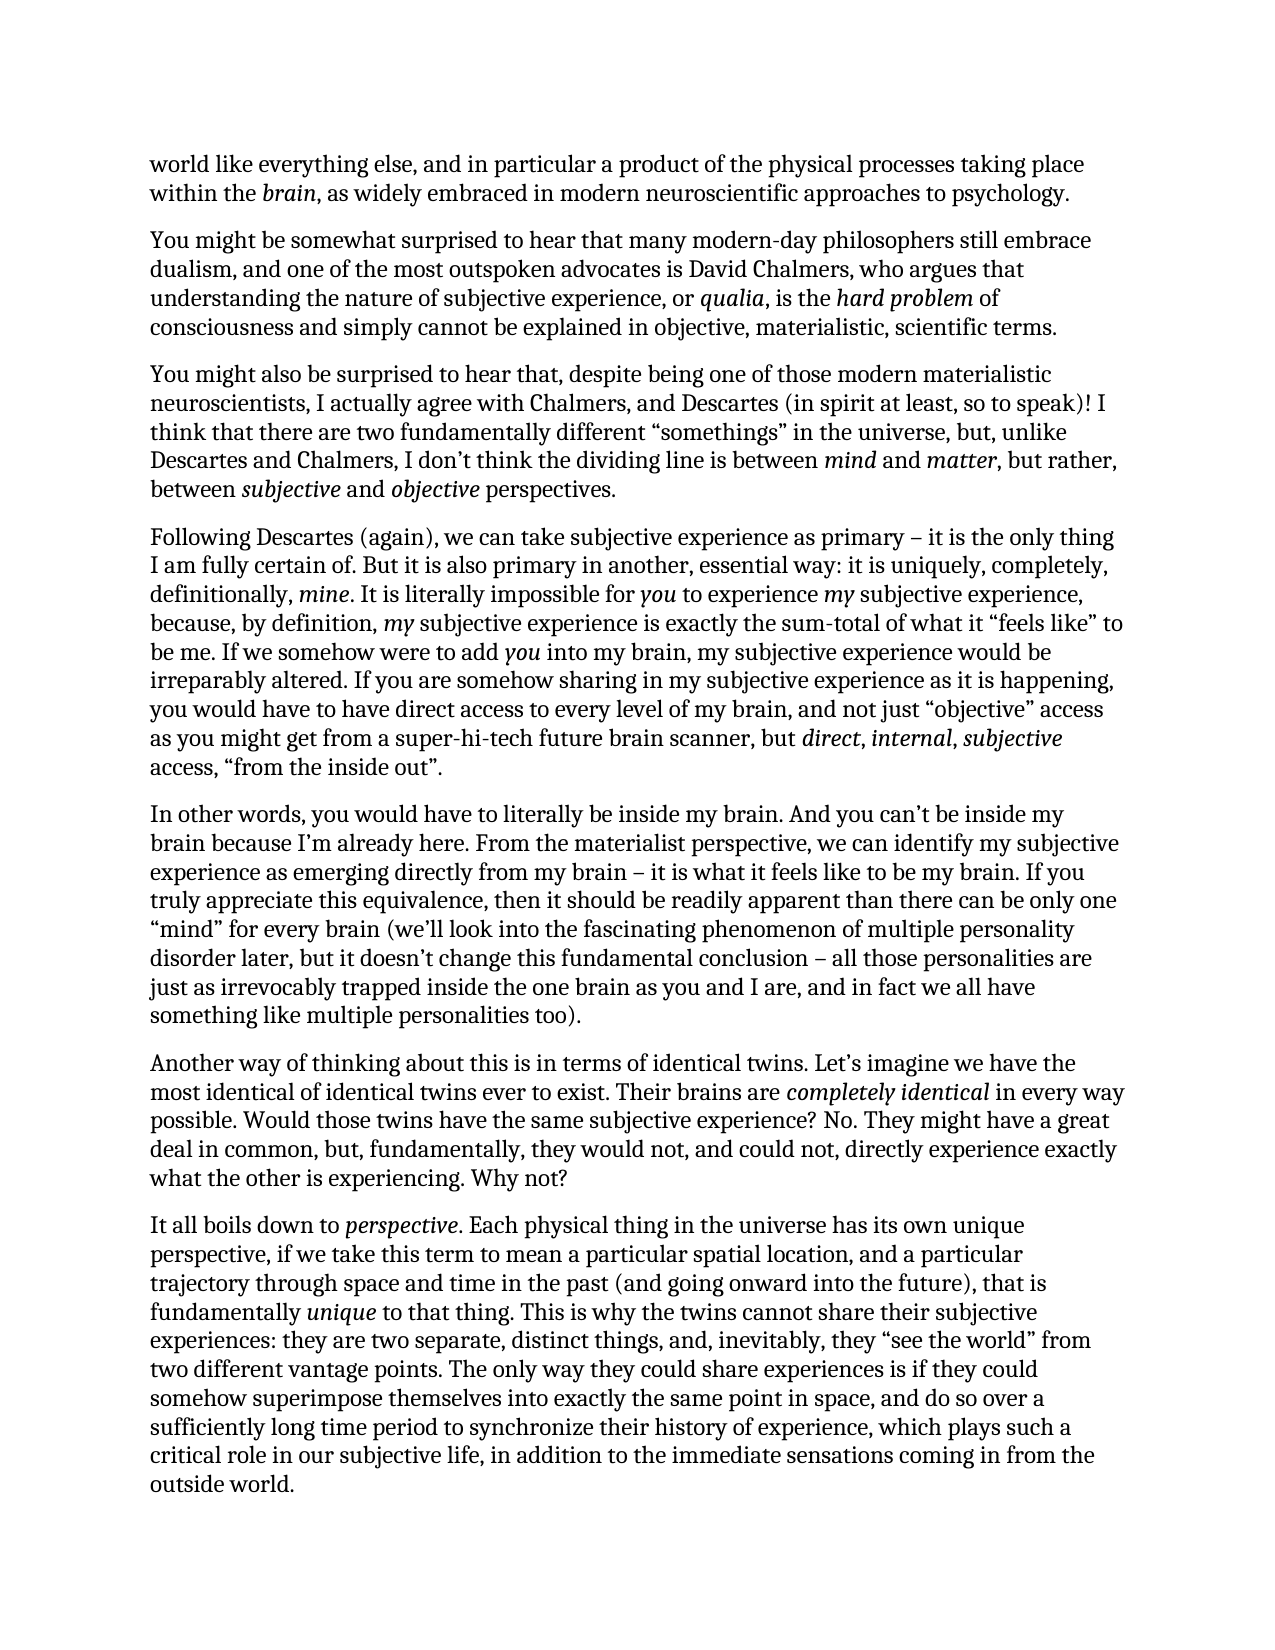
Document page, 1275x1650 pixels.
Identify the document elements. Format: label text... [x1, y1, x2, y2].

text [150, 150, 1125, 207]
text You might be somewhat surprised to hear that many modern-day philosophers still embrace dualism, and one of the most outspoken advocates is David Chalmers, who argues that understanding the nature of subjective experience, or qualia, is the hard problem of consciousness and simply cannot be explained in objective, materialistic, scientific terms. [150, 226, 1125, 341]
text It all boils down to perspective. Each physical thing in the universe has its own unique perspective, if we take this term to mean a particular spatial location, and a particular trajectory through space and time in the past (and going onward into the future), that is fundamentally unique to that thing. This is why the twins cannot share their subjective experiences: they are two separate, distinct things, and, inevitably, they “see the world” from two different vantage points. The only way they could share experiences is if they could somehow superimpose themselves into exactly the same point in space, and do so over a sufficiently long time period to synchronize their history of experience, which plays such a critical role in our subjective life, in addition to the immediate sensations coming in from the outside world. [150, 1211, 1125, 1499]
text In other words, you would have to literally be inside my brain. And you can’t be inside my brain because I’m already here. From the materialist perspective, we can identify my subjective experience as emerging directly from my brain – it is what it feels like to be my brain. If you truly appreciate this equivalence, then it should be readily apparent than there can be only one “mind” for every brain (we’ll look into the fascinating phenomenon of multiple personality disorder later, but it doesn’t change this fundamental conclusion – all those personalities are just as irrevocably trapped inside the one brain as you and I are, and in fact we all have something like multiple personalities too). [150, 800, 1125, 1030]
text Following Descartes (again), we can take subjective experience as primary – it is the only thing I am fully certain of. But it is also primary in another, essential way: it is uniquely, completely, definitionally, mine. It is literally impossible for you to experience my subjective experience, because, by definition, my subjective experience is exactly the sum-total of what it “feels like” to be me. If we somehow were to add you into my brain, my subjective experience would be irreparably altered. If you are somehow sharing in my subjective experience as it is happening, you would have to have direct access to every level of my brain, and not just “objective” access as you might get from a super-hi-tech future brain scanner, but direct, internal, subjective access, “from the inside out”. [150, 522, 1125, 781]
text Another way of thinking about this is in terms of identical twins. Let’s imagine we have the most identical of identical twins ever to exist. Their brains are completely identical in every way possible. Would those twins have the same subjective experience? No. They might have a great deal in common, but, fundamentally, they would not, and could not, directly experience exactly what the other is experiencing. Why not? [150, 1049, 1125, 1192]
text You might also be surprised to hear that, despite being one of those modern materialistic neuroscientists, I actually agree with Chalmers, and Descartes (in spirit at least, so to speak)! I think that there are two fundamentally different “somethings” in the universe, but, unlike Descartes and Chalmers, I don’t think the dividing line is between mind and matter, but rather, between subjective and objective perspectives. [150, 360, 1125, 504]
